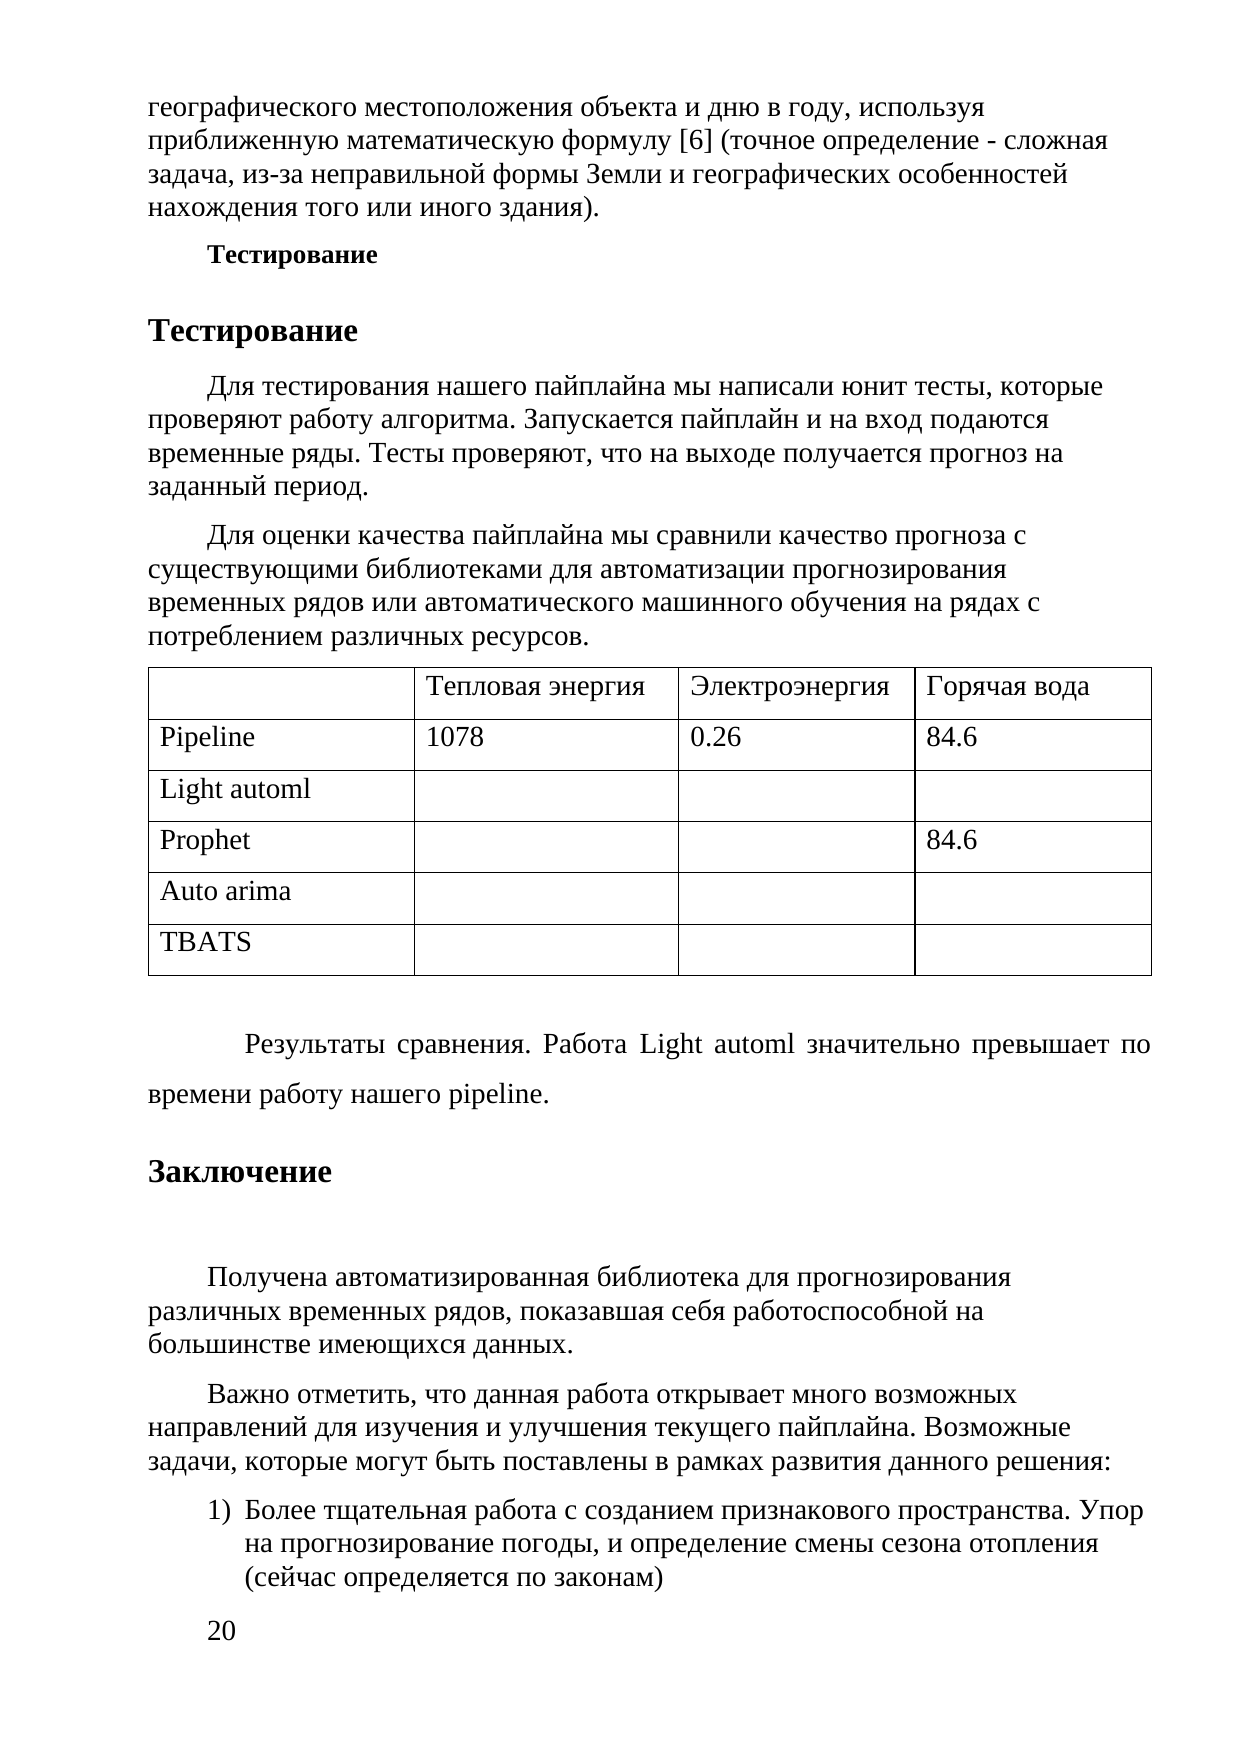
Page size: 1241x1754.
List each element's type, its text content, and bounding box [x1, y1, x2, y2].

table_cell Auto arima [149, 873, 414, 923]
table_cell [415, 873, 678, 923]
text Результаты сравнения. Работа Light automl значительно превышает по времени работу нашего pipeline. [148, 1026, 1152, 1110]
table_cell Prophet [149, 822, 414, 872]
table_cell [679, 822, 914, 872]
text Важно отметить, что данная работа открывает много возможных направлений для изучения и улучшения текущего пайплайна. Возможные задачи, которые могут быть поставлены в рамках развития данного решения: [148, 1376, 1152, 1476]
table_header [149, 668, 414, 718]
list Более тщательная работа с созданием признакового пространства. Упор на прогнозирование погоды, и определение смены сезона отопления (сейчас определяется по законам) [207, 1492, 1152, 1593]
table_cell [916, 771, 1151, 821]
table_cell 0.26 [679, 720, 914, 770]
subtitle Тестирование [148, 310, 1152, 348]
table_header Тепловая энергия [415, 668, 678, 718]
table_cell [415, 925, 678, 975]
table_cell [679, 873, 914, 923]
table_cell TBATS [149, 925, 414, 975]
table_cell Light automl [149, 771, 414, 821]
table_cell 84.6 [916, 720, 1151, 770]
text Для оценки качества пайплайна мы сравнили качество прогноза с существующими библиотеками для автоматизации прогнозирования временных рядов или автоматического машинного обучения на рядах с потреблением различных ресурсов. [148, 517, 1152, 652]
text Для тестирования нашего пайплайна мы написали юнит тесты, которые проверяют работу алгоритма. Запускается пайплайн и на вход подаются временные ряды. Тесты проверяют, что на выходе получается прогноз на заданный период. [148, 368, 1152, 502]
table_header Электроэнергия [679, 668, 914, 718]
table_cell Pipeline [149, 720, 414, 770]
table_cell 84.6 [916, 822, 1151, 872]
subtitle Тестирование [148, 238, 1152, 269]
table_cell [415, 822, 678, 872]
table_cell 1078 [415, 720, 678, 770]
table_cell [916, 925, 1151, 975]
subtitle Заключение [148, 1152, 1152, 1190]
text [148, 89, 1152, 223]
table_cell [916, 873, 1151, 923]
table_cell [679, 771, 914, 821]
table_cell [679, 925, 914, 975]
table_header Горячая вода [916, 668, 1151, 718]
table_cell [415, 771, 678, 821]
text Получена автоматизированная библиотека для прогнозирования различных временных рядов, показавшая себя работоспособной на большинстве имеющихся данных. [148, 1259, 1152, 1360]
